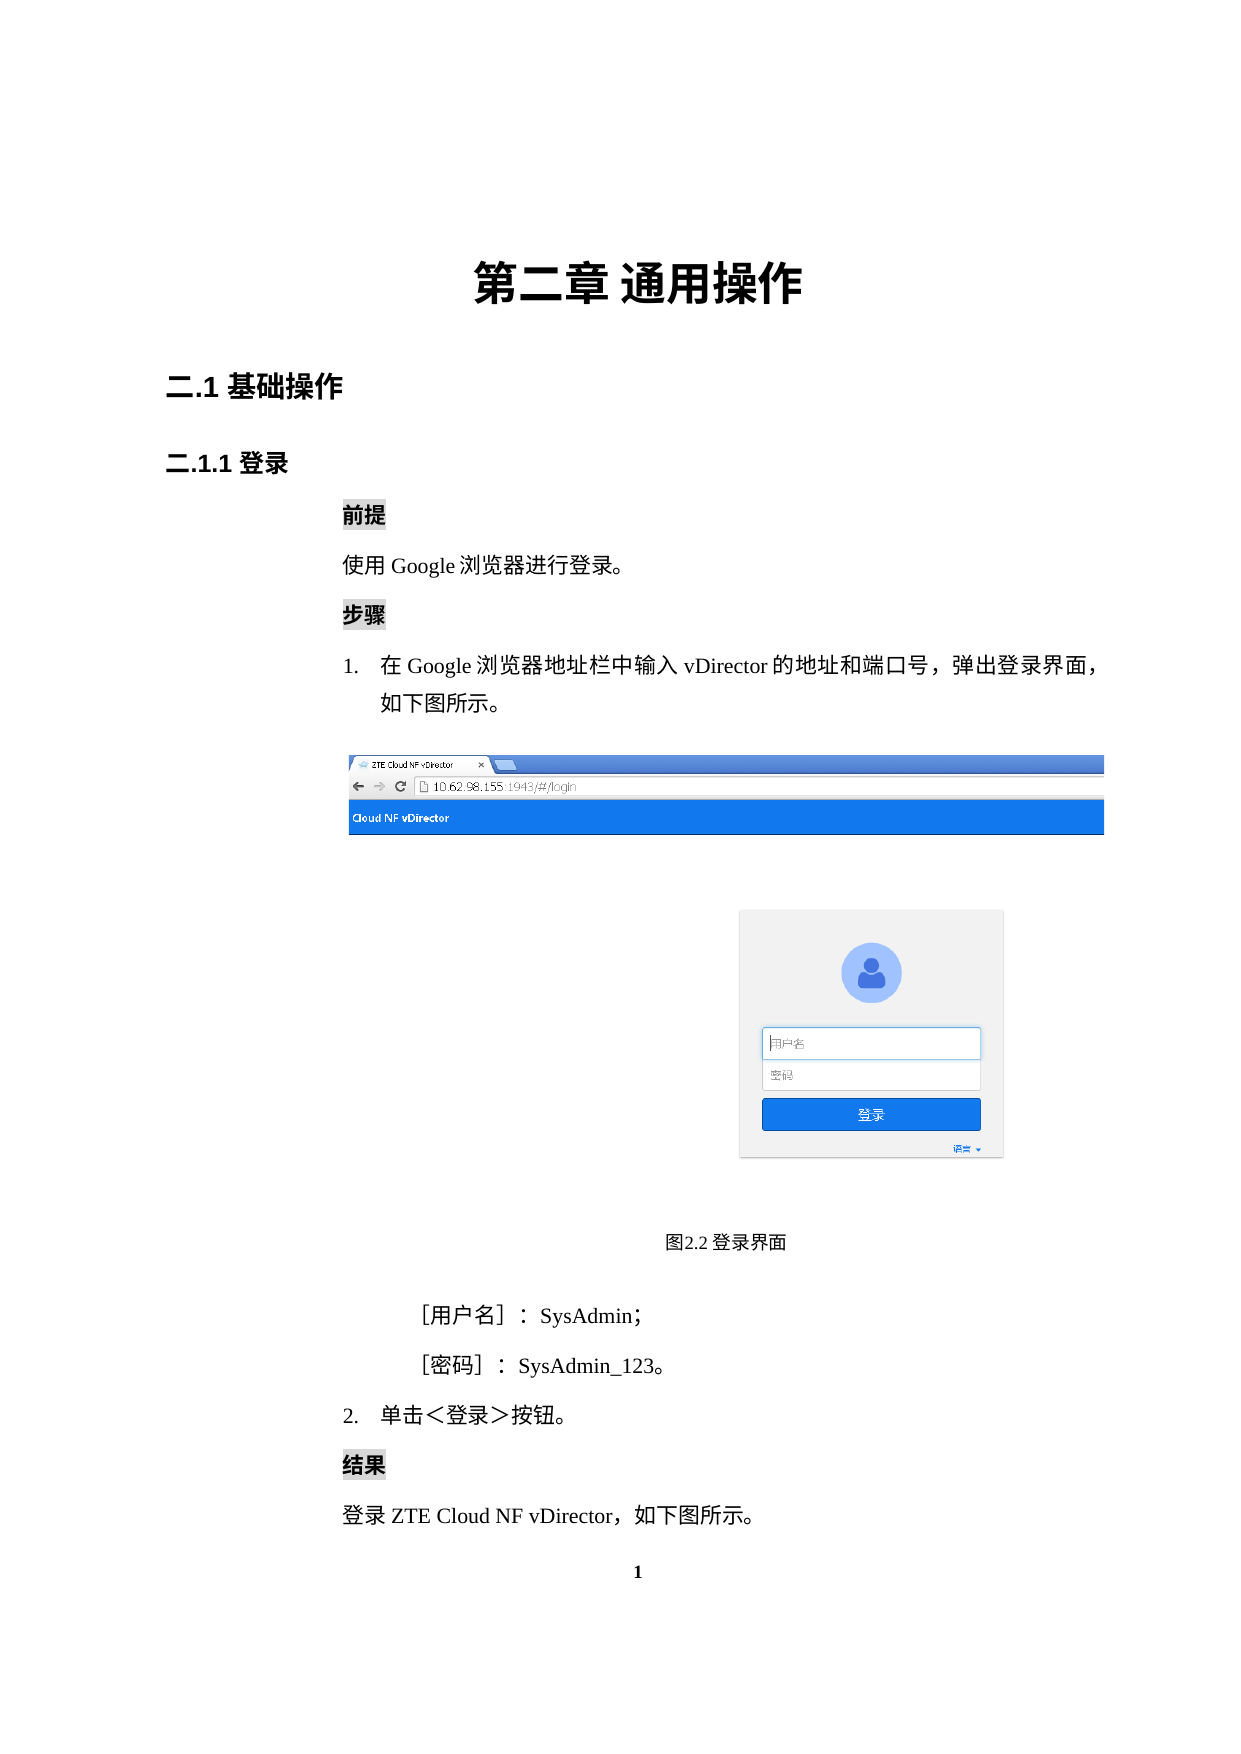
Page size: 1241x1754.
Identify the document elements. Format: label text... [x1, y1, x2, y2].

list 单击＜登录＞按钮。 [343, 1393, 1110, 1430]
text ［用户名］：SysAdmin； [409, 1293, 1110, 1330]
text 结果 [343, 1443, 1110, 1480]
text 登录ZTE Cloud NF vDirector，如下图所示。 [343, 1493, 1110, 1530]
subtitle 通用操作 [165, 248, 1110, 314]
text 前提 [343, 493, 1110, 530]
picture [348, 755, 1105, 1206]
text 步骤 [343, 593, 1110, 630]
subtitle 基础操作 [165, 364, 1110, 406]
subtitle 登录 [165, 444, 1110, 480]
list 在Google浏览器地址栏中输入vDirector的地址和端口号，弹出登录界面，如下图所示。 [343, 643, 1110, 718]
text 使用Google浏览器进行登录。 [343, 543, 1110, 580]
text ［密码］：SysAdmin_123。 [409, 1343, 1110, 1380]
